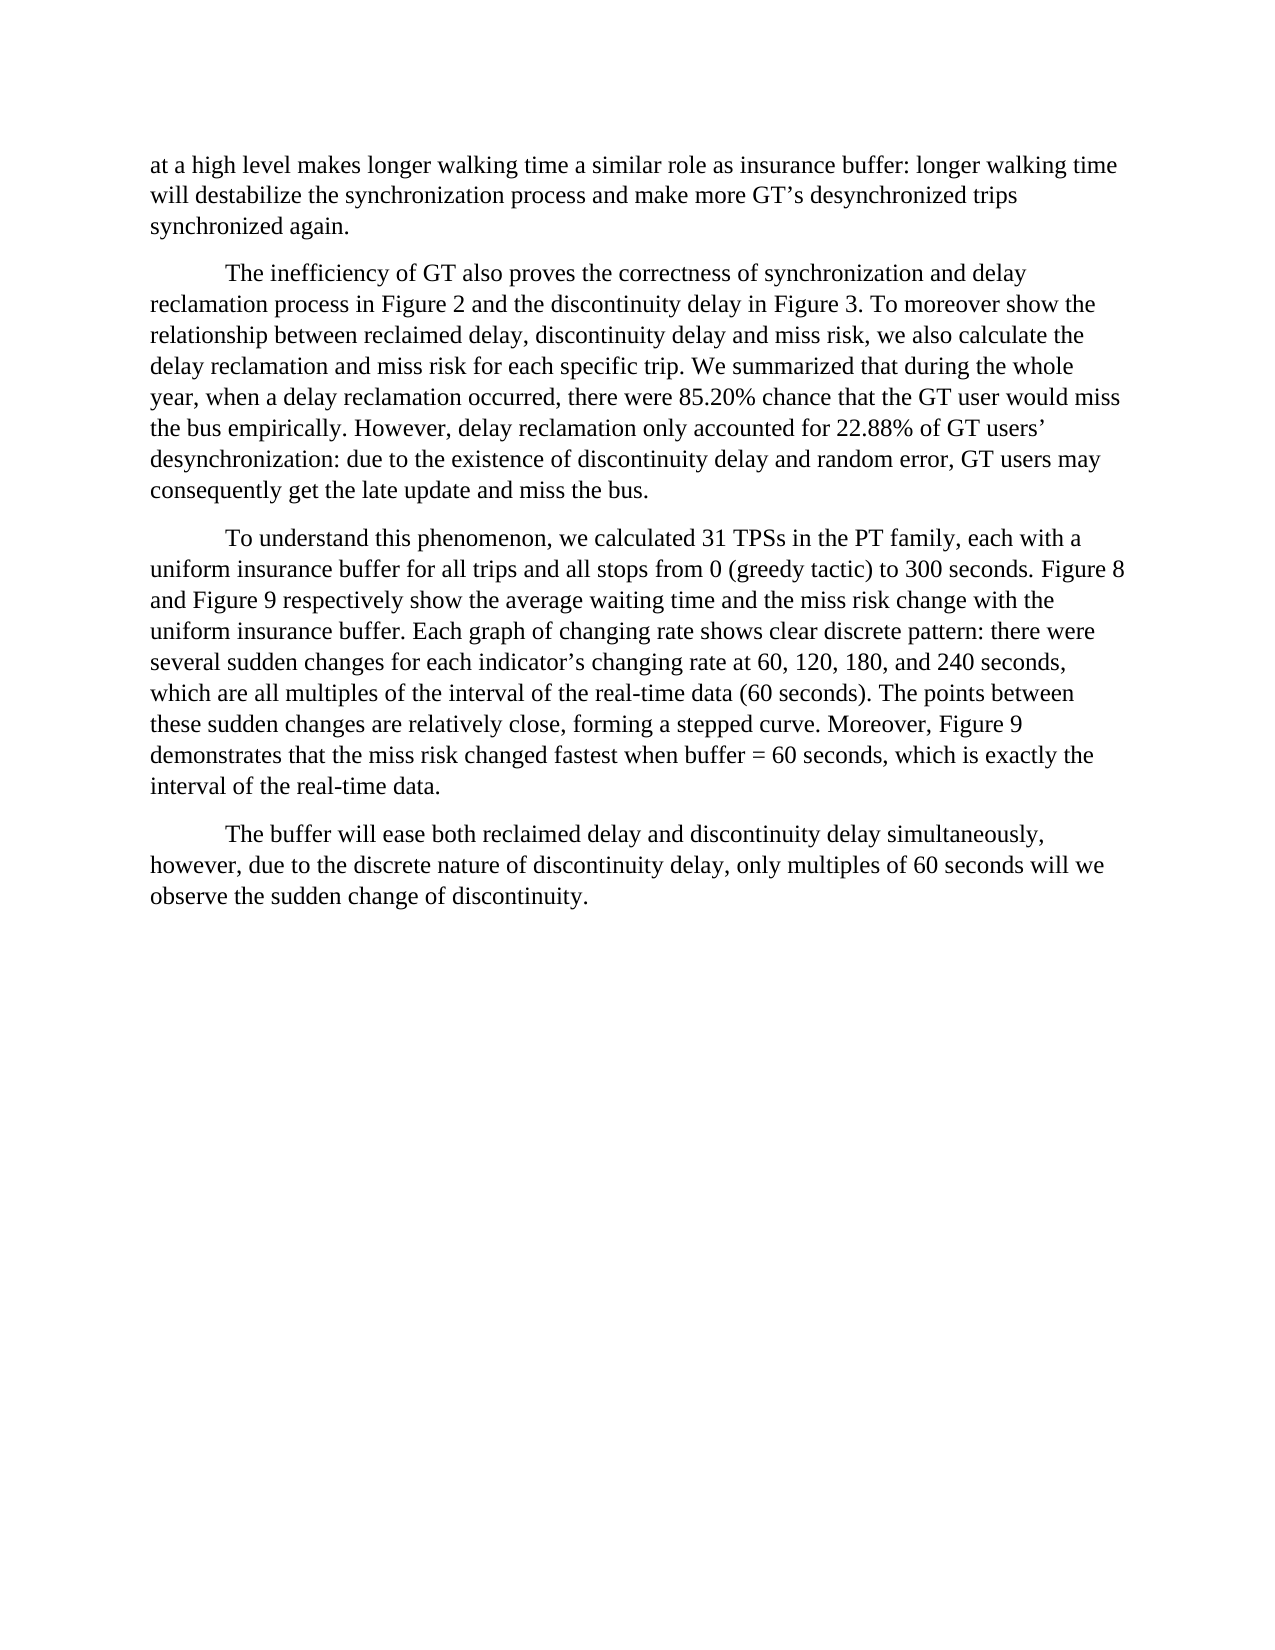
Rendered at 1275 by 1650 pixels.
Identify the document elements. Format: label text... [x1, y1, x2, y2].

text The buffer will ease both reclaimed delay and discontinuity delay simultaneously, however, due to the discrete nature of discontinuity delay, only multiples of 60 seconds will we observe the sudden change of discontinuity. [150, 819, 1125, 910]
text To understand this phenomenon, we calculated 31 TPSs in the PT family, each with a uniform insurance buffer for all trips and all stops from 0 (greedy tactic) to 300 seconds. Figure 8 and Figure 9 respectively show the average waiting time and the miss risk change with the uniform insurance buffer. Each graph of changing rate shows clear discrete pattern: there were several sudden changes for each indicator’s changing rate at 60, 120, 180, and 240 seconds, which are all multiples of the interval of the real-time data (60 seconds). The points between these sudden changes are relatively close, forming a stepped curve. Moreover, Figure 9 demonstrates that the miss risk changed fastest when buffer = 60 seconds, which is exactly the interval of the real-time data. [150, 523, 1125, 800]
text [150, 150, 1125, 239]
text The inefficiency of GT also proves the correctness of synchronization and delay reclamation process in Figure 2 and the discontinuity delay in Figure 3. To moreover show the relationship between reclaimed delay, discontinuity delay and miss risk, we also calculate the delay reclamation and miss risk for each specific trip. We summarized that during the whole year, when a delay reclamation occurred, there were 85.20% chance that the GT user would miss the bus empirically. However, delay reclamation only accounted for 22.88% of GT users’ desynchronization: due to the existence of discontinuity delay and random error, GT users may consequently get the late update and miss the bus. [150, 258, 1125, 504]
